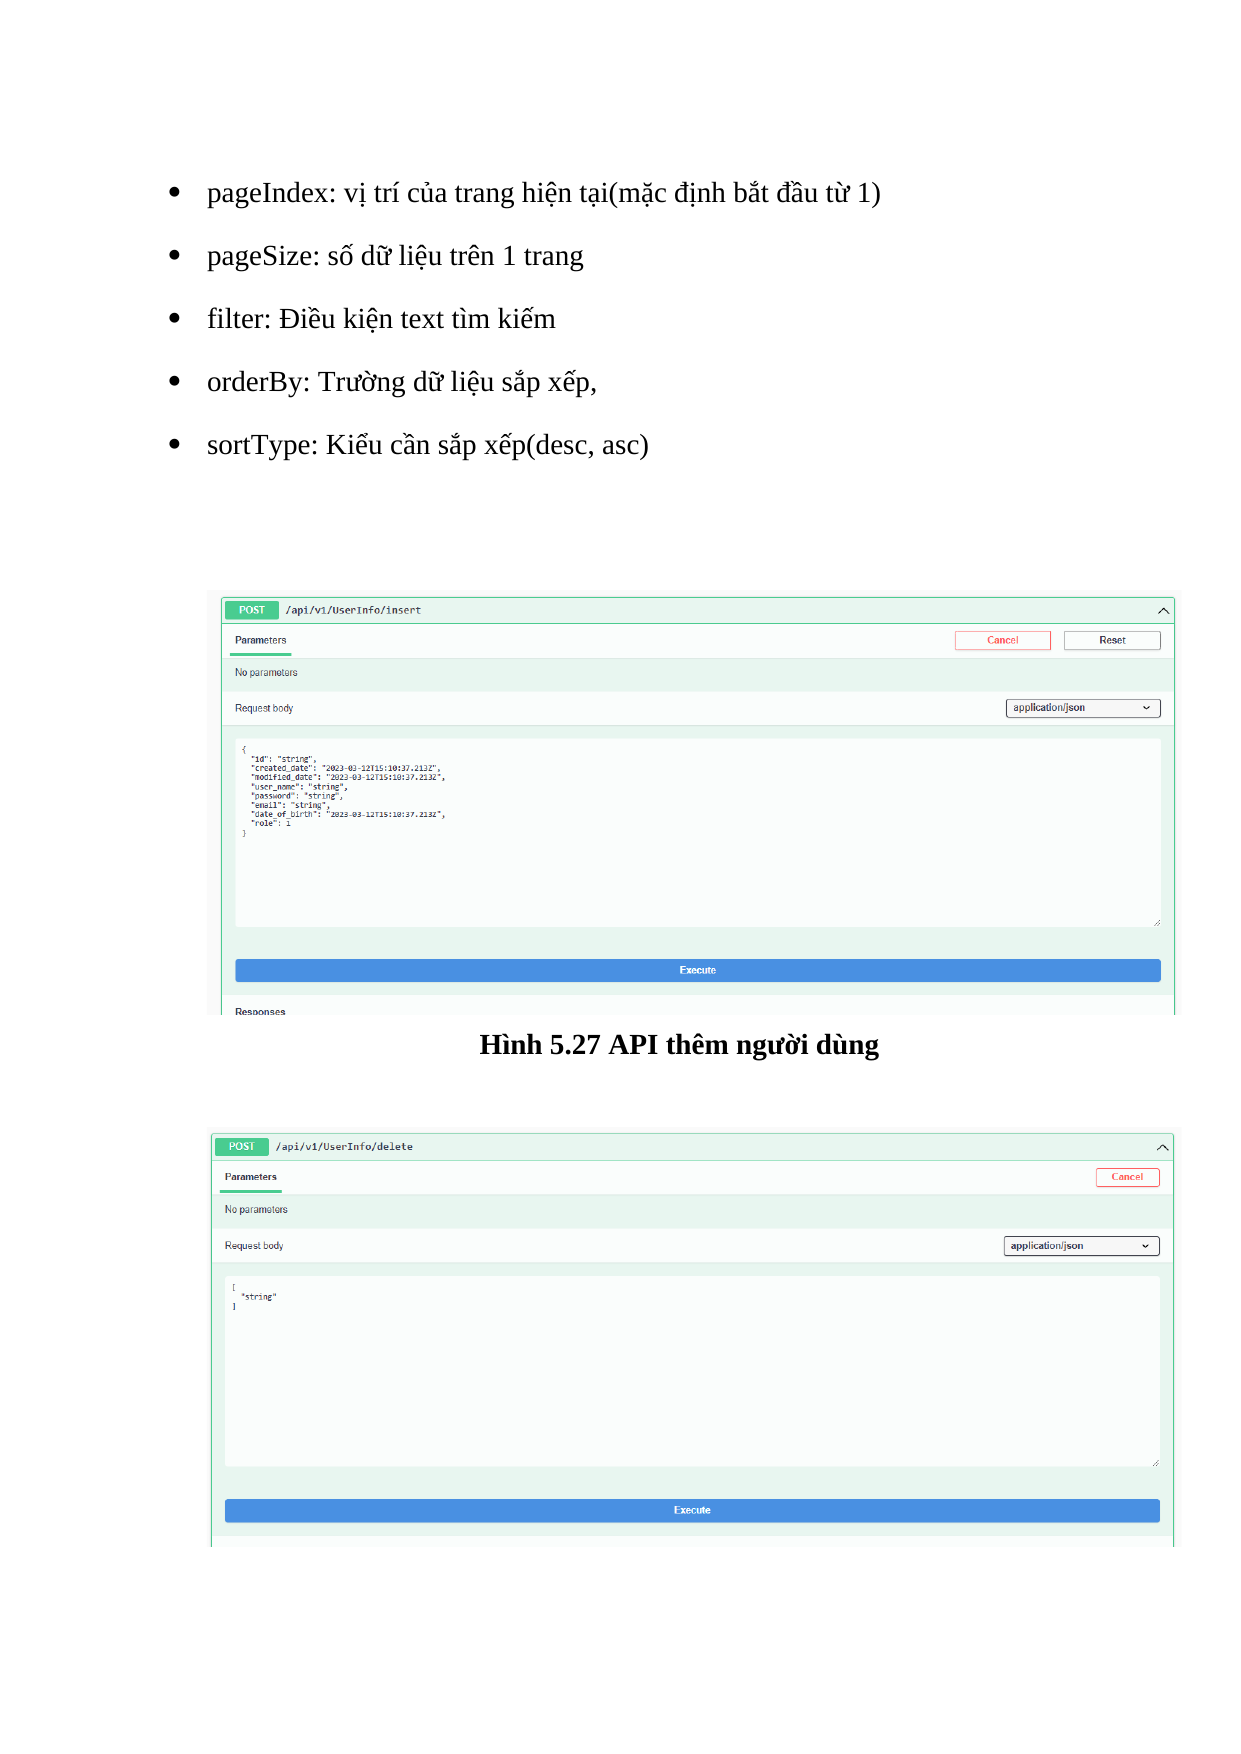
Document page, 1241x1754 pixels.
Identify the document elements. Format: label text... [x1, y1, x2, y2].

picture [206, 590, 1182, 1015]
list filter: Điều kiện text tìm kiếm [169, 301, 1152, 335]
text Hình 5.27 API thêm người dùng [207, 1027, 1152, 1061]
picture [206, 1127, 1182, 1547]
list pageIndex: vị trí của trang hiện tại(mặc định bắt đầu từ 1) [169, 176, 1152, 209]
list pageSize: số dữ liệu trên 1 trang [169, 238, 1152, 272]
list orderBy: Trường dữ liệu sắp xếp, [169, 364, 1152, 398]
list sortType: Kiểu cần sắp xếp(desc, asc) [169, 427, 1152, 461]
